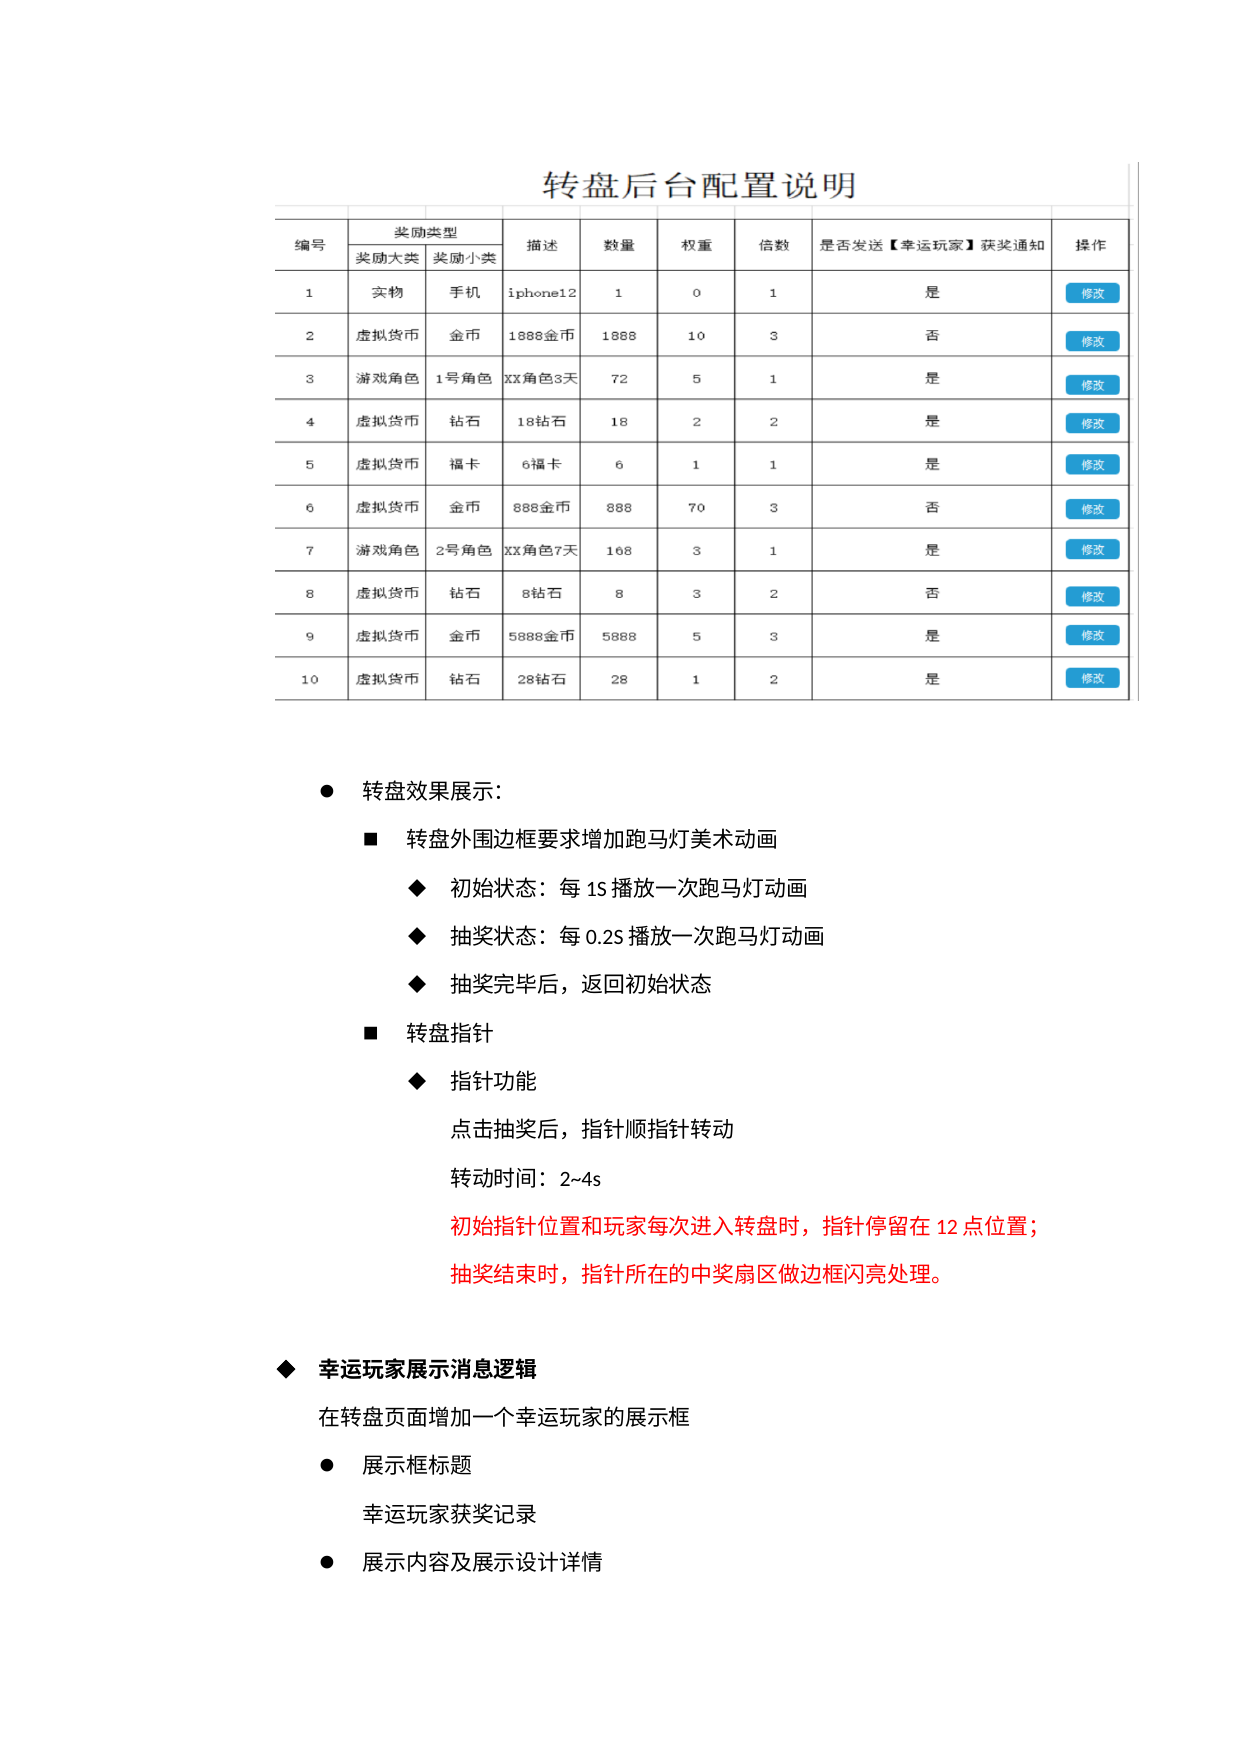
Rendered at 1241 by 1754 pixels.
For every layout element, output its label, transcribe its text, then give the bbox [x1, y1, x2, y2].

list 转盘指针 [362, 1015, 1053, 1048]
list 幸运玩家展示消息逻辑 [275, 1351, 1053, 1384]
list 初始指针位置和玩家每次进入转盘时，指针停留在12点位置； [450, 1209, 1053, 1241]
list 转盘外围边框要求增加跑马灯美术动画 [362, 822, 1053, 854]
list 展示框标题 [319, 1448, 1053, 1480]
list 抽奖结束时，指针所在的中奖扇区做边框闪亮处理。 [406, 1257, 1053, 1289]
list 点击抽奖后，指针顺指针转动 [450, 1112, 1053, 1144]
list 在转盘页面增加一个幸运玩家的展示框 [319, 1399, 1053, 1432]
list 指针功能 [406, 1064, 1053, 1096]
list 转盘效果展示： [319, 774, 1053, 806]
picture [275, 162, 1139, 701]
list 抽奖状态：每0.2S播放一次跑马灯动画 [406, 919, 1053, 951]
list 初始状态：每1S播放一次跑马灯动画 [406, 870, 1053, 903]
list 抽奖完毕后，返回初始状态 [406, 967, 1053, 999]
list 转动时间：2~4s [450, 1160, 1053, 1193]
list 展示内容及展示设计详情 [319, 1544, 1053, 1577]
list 幸运玩家获奖记录 [319, 1496, 1053, 1529]
